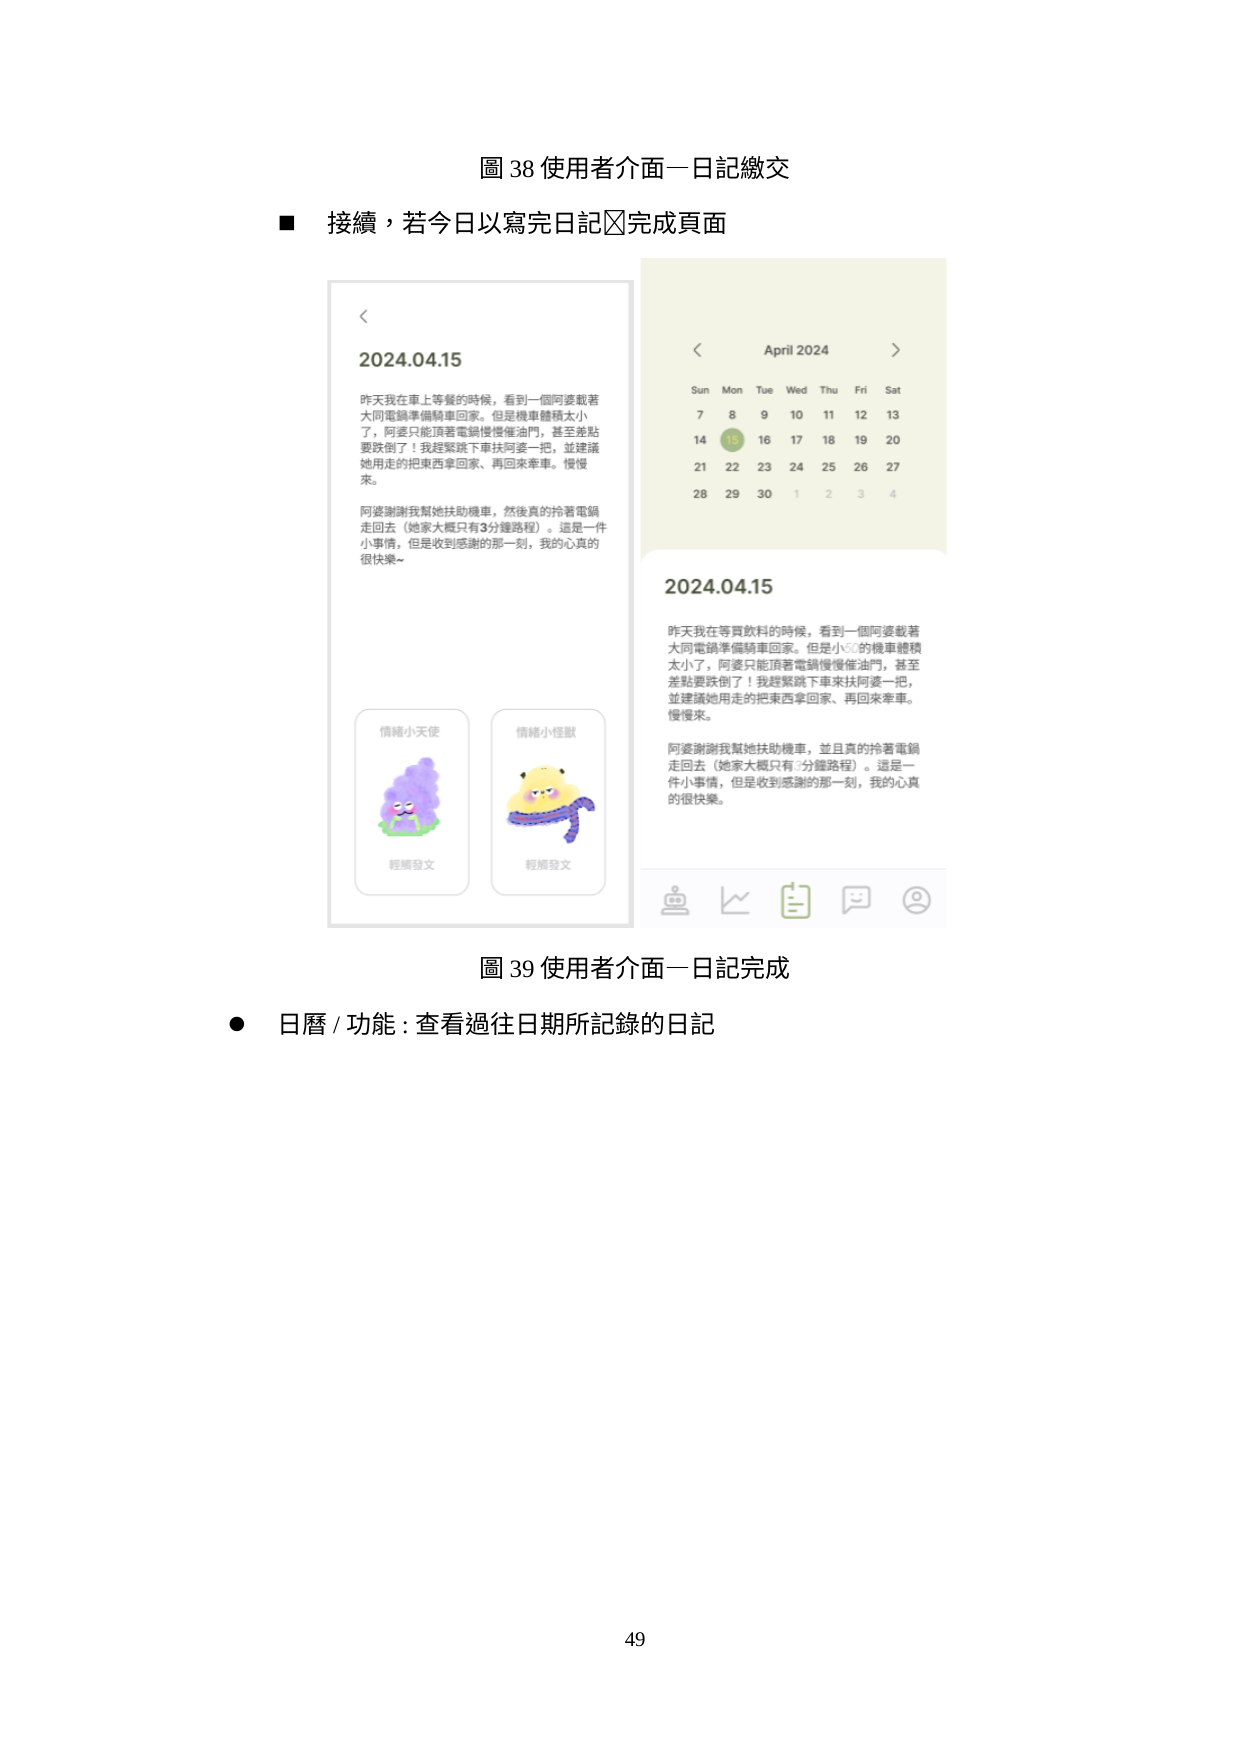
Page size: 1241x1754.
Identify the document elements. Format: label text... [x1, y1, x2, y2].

picture [327, 280, 635, 928]
text 圖39 使用者介面—日記完成 [177, 948, 1092, 986]
picture [640, 258, 947, 928]
text 圖38 使用者介面—日記繳交 [177, 148, 1092, 185]
list 日曆 / 功能 : 查看過往日期所記錄的日記 [227, 1004, 1092, 1041]
list 接續，若今日以寫完日記完成頁面 [277, 203, 1092, 241]
